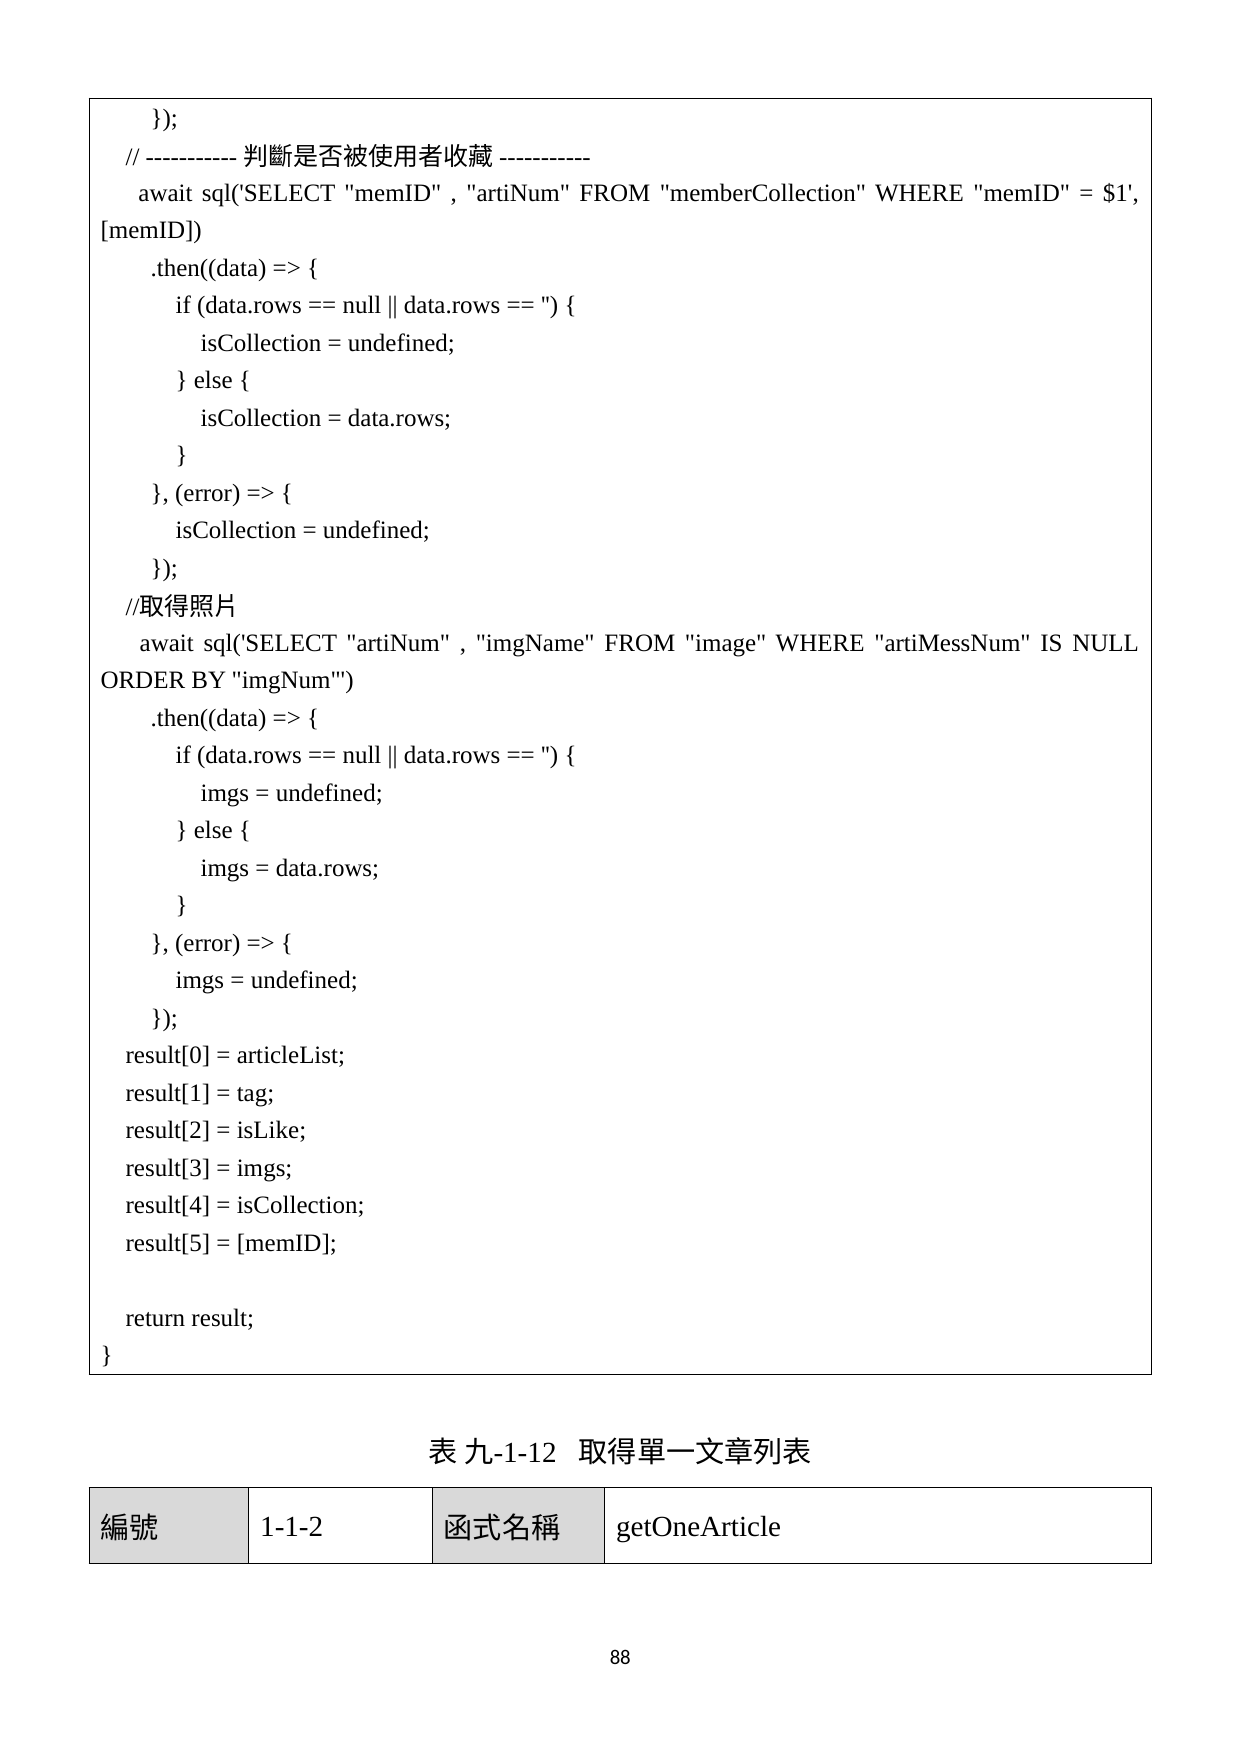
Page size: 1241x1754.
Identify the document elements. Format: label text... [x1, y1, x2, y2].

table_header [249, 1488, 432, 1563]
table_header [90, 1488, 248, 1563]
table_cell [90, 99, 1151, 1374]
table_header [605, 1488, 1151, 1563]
text 取得單一文章列表 [89, 1412, 1152, 1487]
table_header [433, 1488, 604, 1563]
